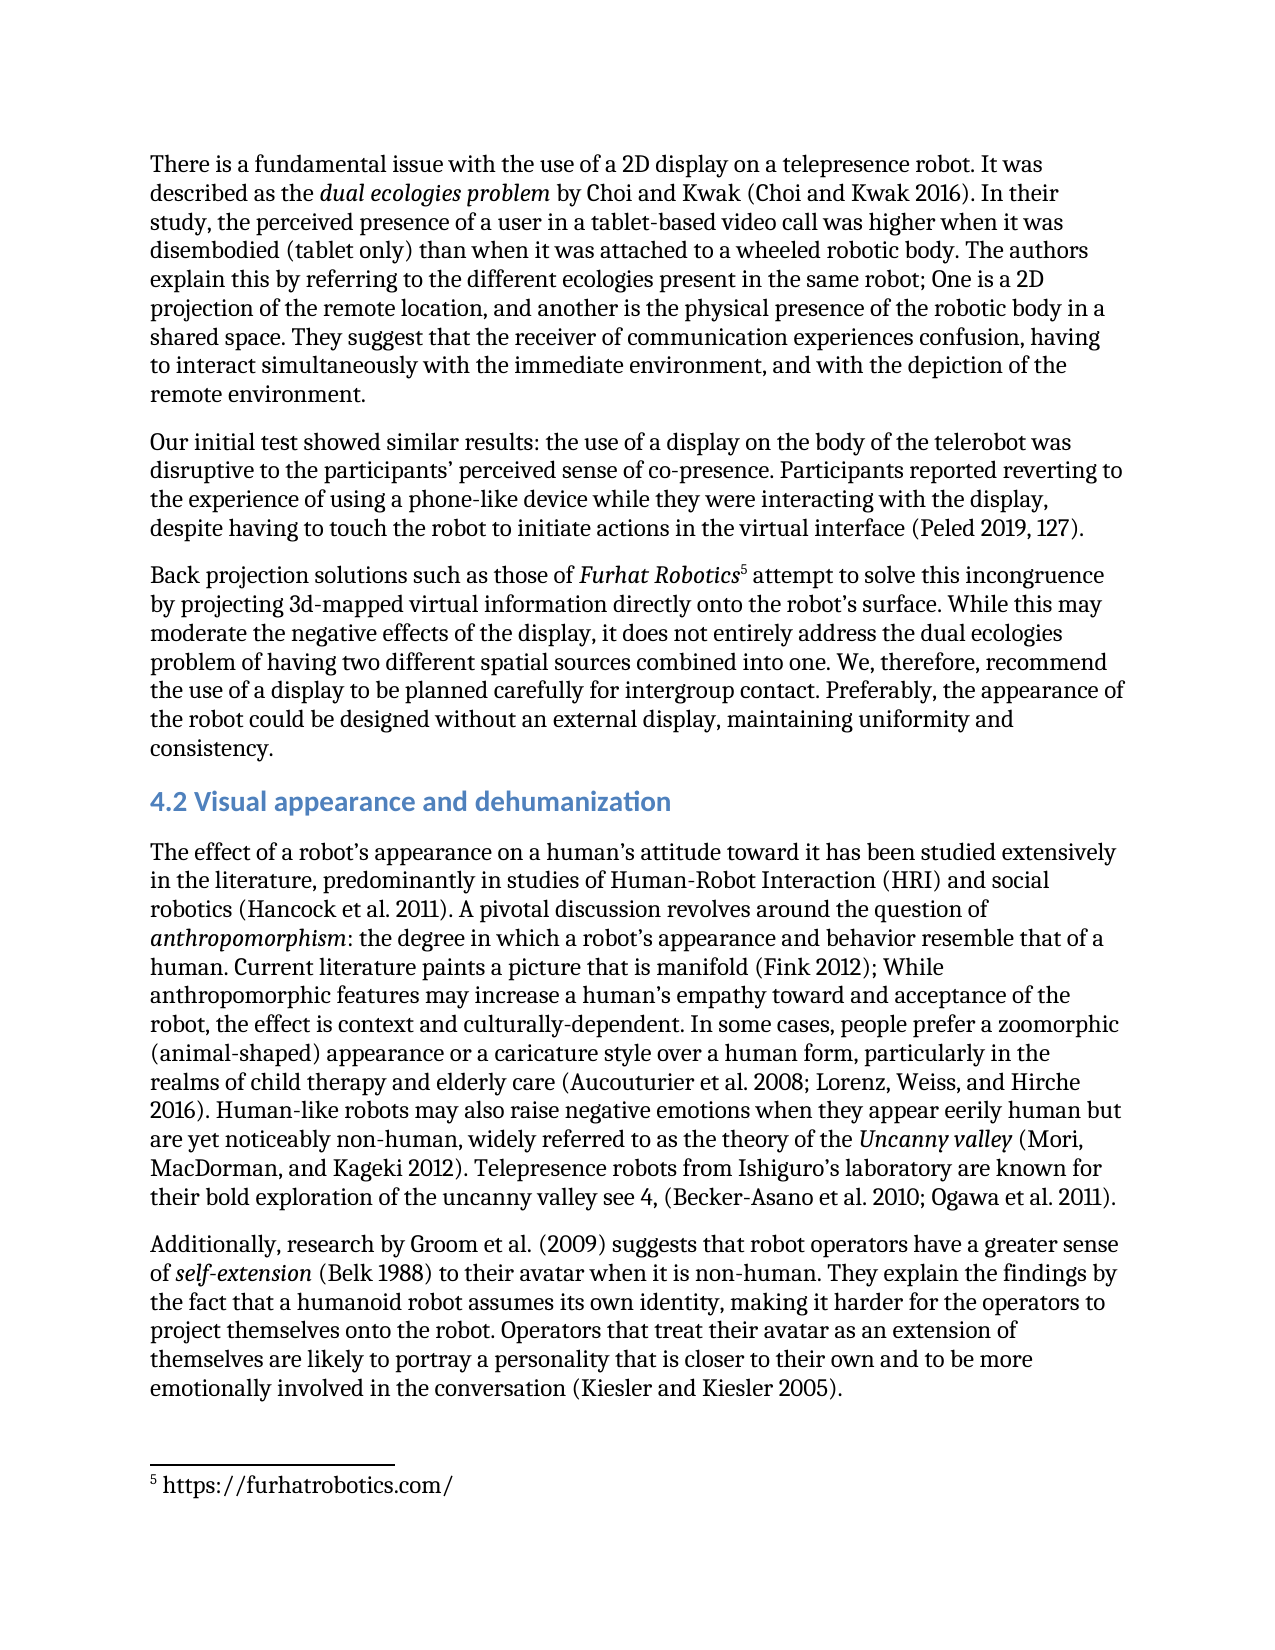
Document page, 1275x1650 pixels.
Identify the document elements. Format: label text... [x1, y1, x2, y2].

text Our initial test showed similar results: the use of a display on the body of the telerobot was disruptive to the participants’ perceived sense of co-presence. Participants reported reverting to the experience of using a phone-like device while they were interacting with the display, despite having to touch the robot to initiate actions in the virtual interface (Peled 2019, 127). [150, 427, 1125, 542]
text Back projection solutions such as those of Furhat Robotics attempt to solve this incongruence by projecting 3d-mapped virtual information directly onto the robot’s surface. While this may moderate the negative effects of the display, it does not entirely address the dual ecologies problem of having two different spatial sources combined into one. We, therefore, recommend the use of a display to be planned carefully for intergroup contact. Preferably, the appearance of the robot could be designed without an external display, maintaining uniformity and consistency. [150, 561, 1125, 762]
text The effect of a robot’s appearance on a human’s attitude toward it has been studied extensively in the literature, predominantly in studies of Human-Robot Interaction (HRI) and social robotics (Hancock et al. 2011). A pivotal discussion revolves around the question of anthropomorphism: the degree in which a robot’s appearance and behavior resemble that of a human. Current literature paints a picture that is manifold (Fink 2012); While anthropomorphic features may increase a human’s empathy toward and acceptance of the robot, the effect is context and culturally-dependent. In some cases, people prefer a zoomorphic (animal-shaped) appearance or a caricature style over a human form, particularly in the realms of child therapy and elderly care (Aucouturier et al. 2008; Lorenz, Weiss, and Hirche 2016). Human-like robots may also raise negative emotions when they appear eerily human but are yet noticeably non-human, widely referred to as the theory of the Uncanny valley (Mori, MacDorman, and Kageki 2012). Telepresence robots from Ishiguro’s laboratory are known for their bold exploration of the uncanny valley see 4, (Becker-Asano et al. 2010; Ogawa et al. 2011). [150, 838, 1125, 1211]
text Additionally, research by Groom et al. (2009) suggests that robot operators have a greater sense of self-extension (Belk 1988) to their avatar when it is non-human. They explain the findings by the fact that a humanoid robot assumes its own identity, making it harder for the operators to project themselves onto the robot. Operators that treat their avatar as an extension of themselves are likely to portray a personality that is closer to their own and to be more emotionally involved in the conversation (Kiesler and Kiesler 2005). [150, 1230, 1125, 1403]
text There is a fundamental issue with the use of a 2D display on a telepresence robot. It was described as the dual ecologies problem by Choi and Kwak (Choi and Kwak 2016). In their study, the perceived presence of a user in a tablet-based video call was higher when it was disembodied (tablet only) than when it was attached to a wheeled robotic body. The authors explain this by referring to the different ecologies present in the same robot; One is a 2D projection of the remote location, and another is the physical presence of the robotic body in a shared space. They suggest that the receiver of communication experiences confusion, having to interact simultaneously with the immediate environment, and with the depiction of the remote environment. [150, 150, 1125, 409]
subtitle 4.2 Visual appearance and dehumanization [150, 783, 1125, 819]
